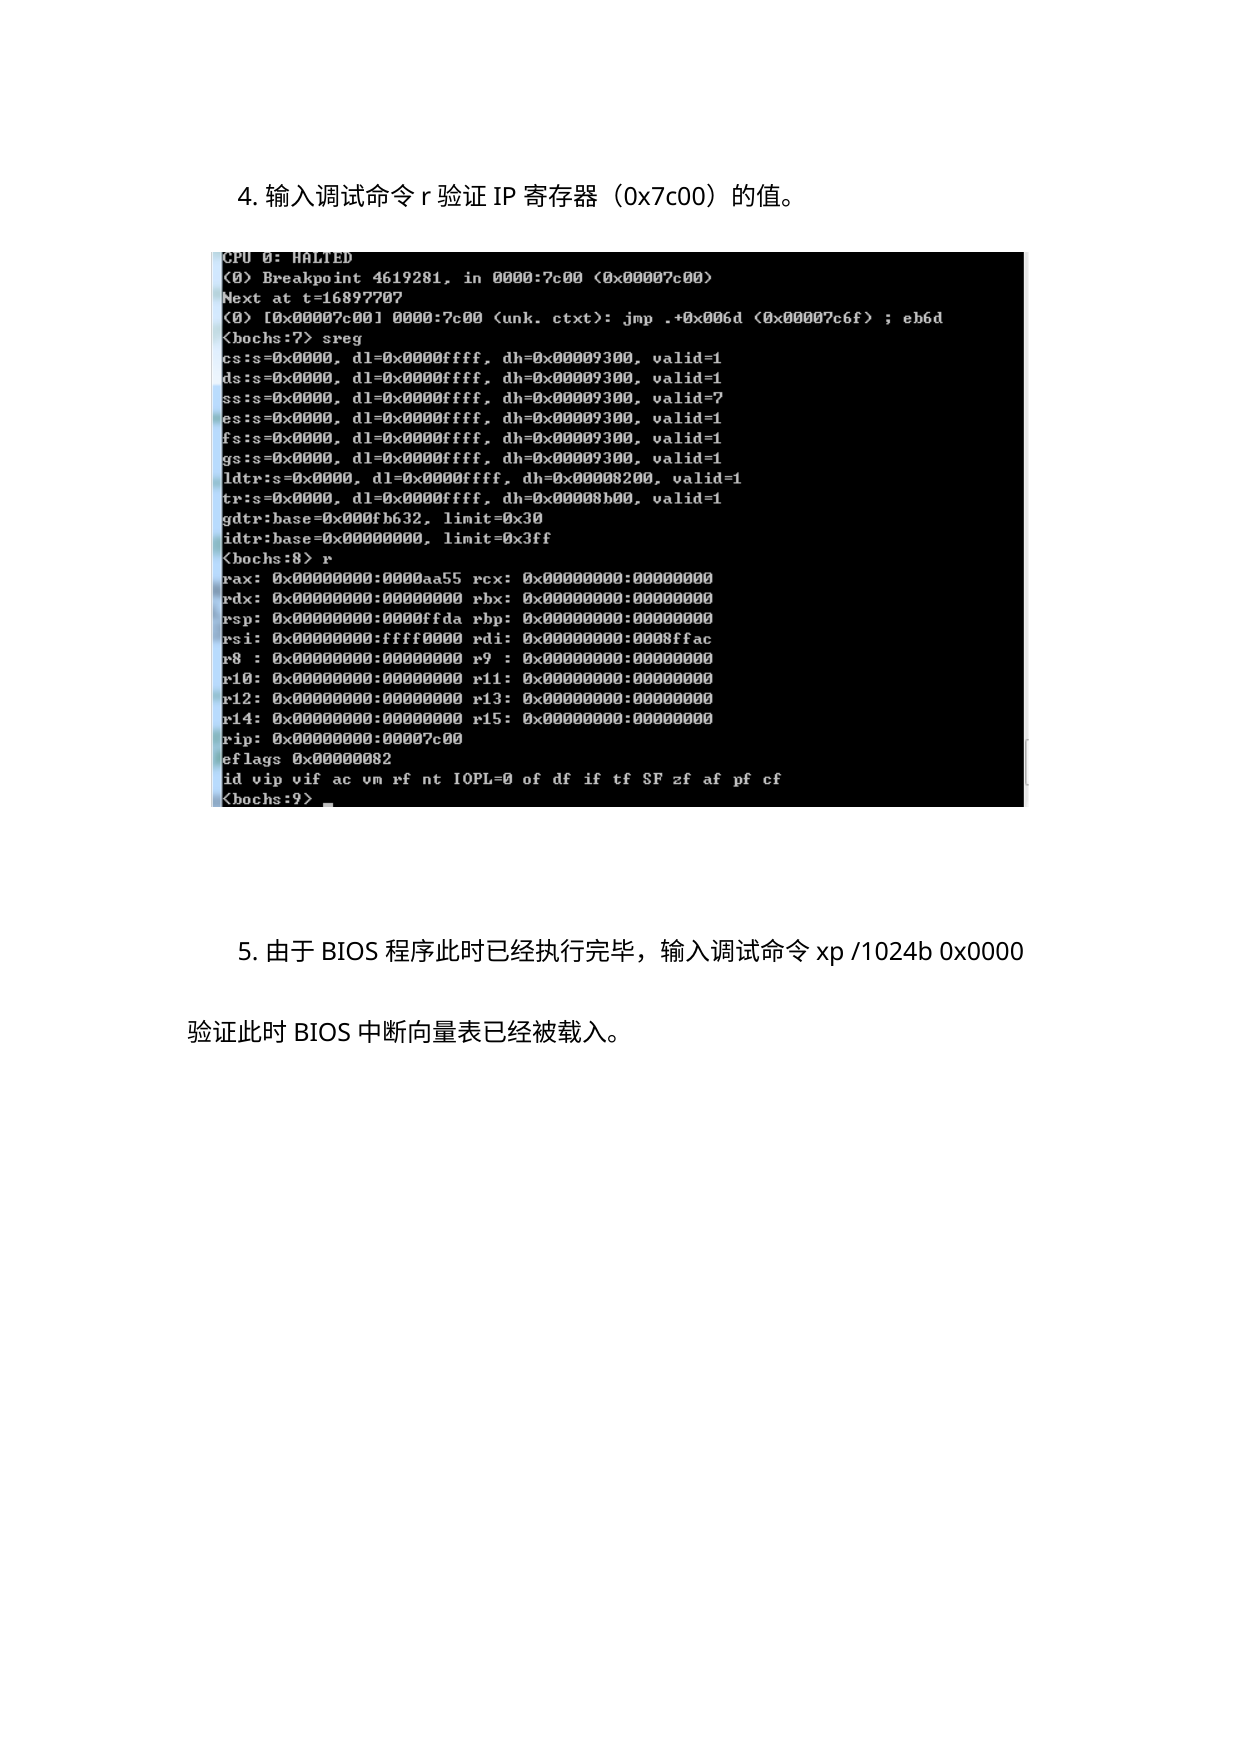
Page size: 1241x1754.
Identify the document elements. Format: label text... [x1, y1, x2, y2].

picture [211, 252, 1029, 807]
text 4. 输入调试命令 r 验证 IP 寄存器（0x7c00）的值。 [187, 162, 1053, 227]
text 5. 由于 BIOS 程序此时已经执行完毕，输入调试命令 xp /1024b 0x0000 验证此时 BIOS 中断向量表已经被载入。 [187, 917, 1053, 1063]
